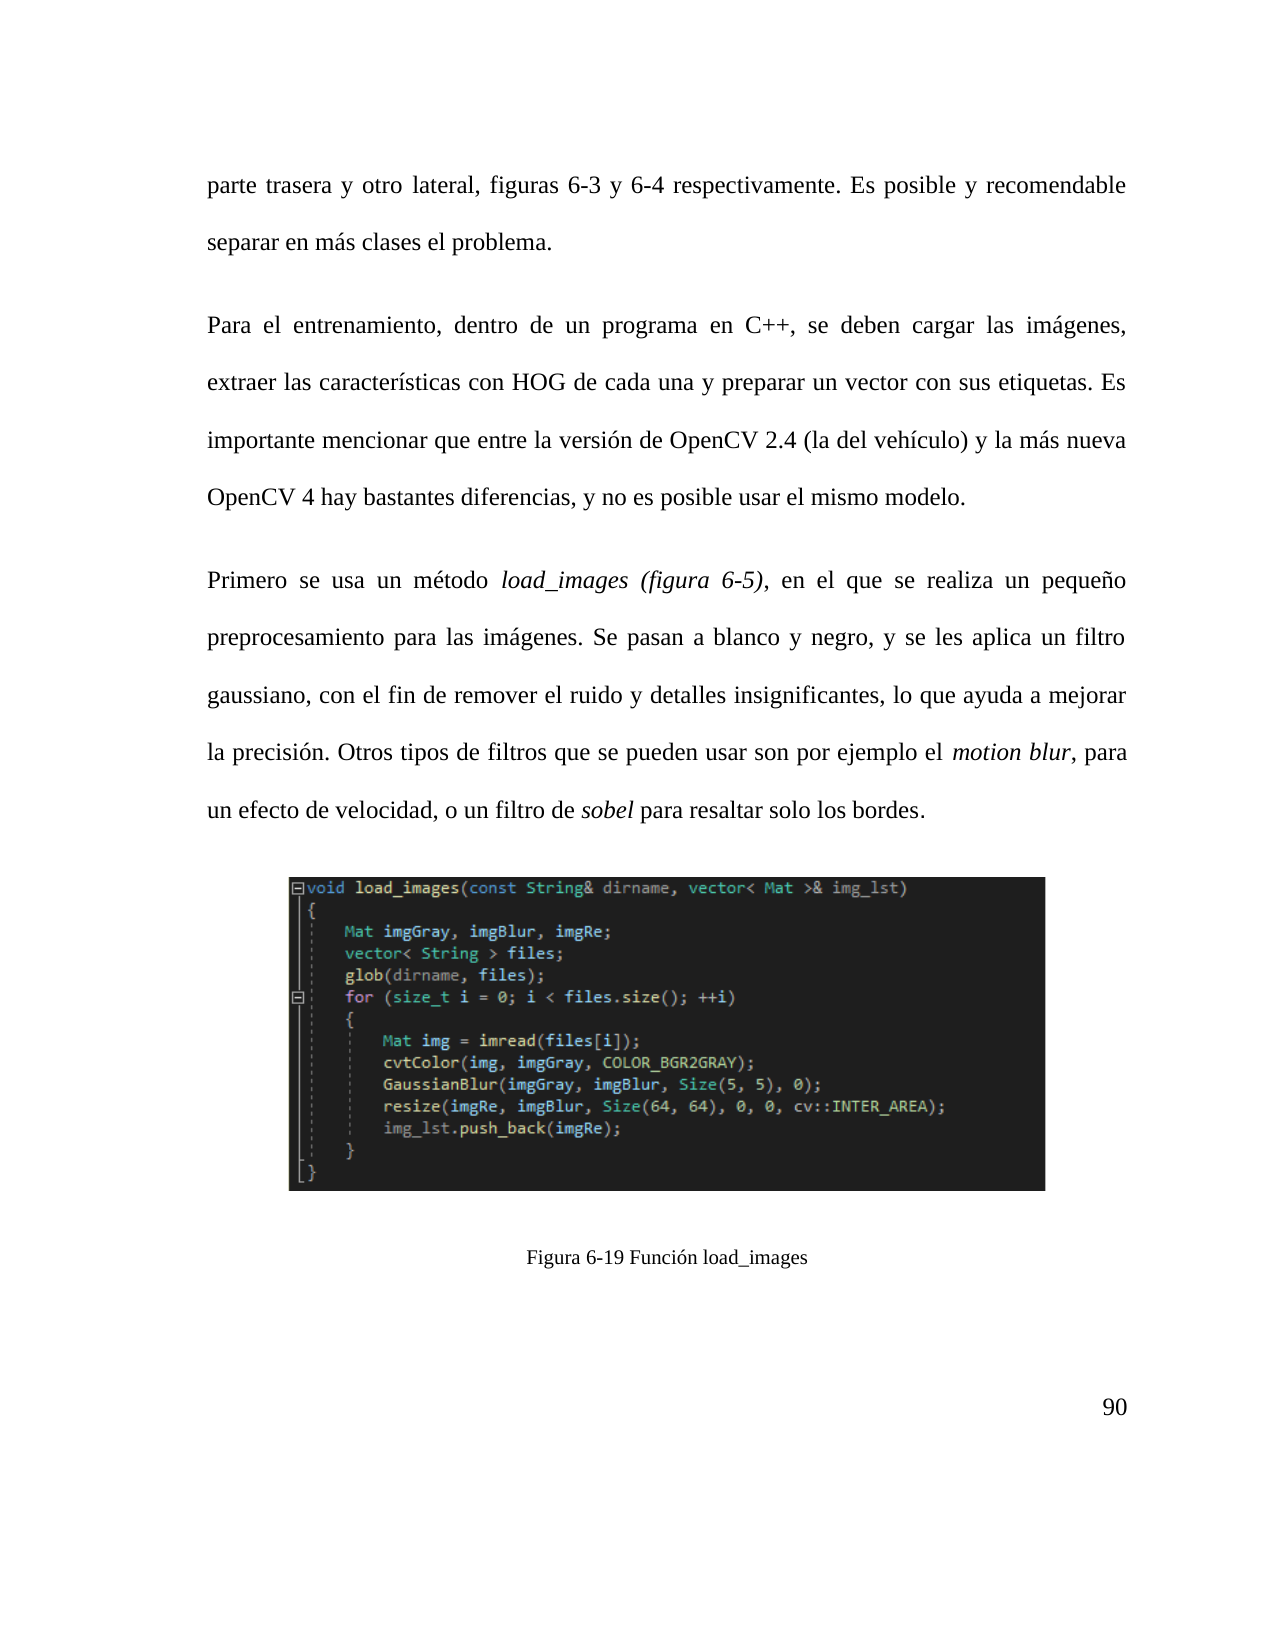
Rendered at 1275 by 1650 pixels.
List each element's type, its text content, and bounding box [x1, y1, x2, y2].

picture [288, 877, 1046, 1191]
text Figura 6-5 Función load_images [207, 1244, 1127, 1269]
text Primero se usa un método load_images (figura 6-5), en el que se realiza un pequeño preprocesamiento para las imágenes. Se pasan a blanco y negro, y se les aplica un filtro gaussiano, con el fin de remover el ruido y detalles insignificantes, lo que ayuda a mejorar la precisión. Otros tipos de filtros que se pueden usar son por ejemplo el motion blur, para un efecto de velocidad, o un filtro de sobel para resaltar solo los bordes. [207, 565, 1127, 824]
text Para el entrenamiento, dentro de un programa en C++, se deben cargar las imágenes, extraer las características con HOG de cada una y preparar un vector con sus etiquetas. Es importante mencionar que entre la versión de OpenCV 2.4 (la del vehículo) y la más nueva OpenCV 4 hay bastantes diferencias, y no es posible usar el mismo modelo. [207, 310, 1127, 511]
text Para descartar los falsos positivos, se usan máquinas de soporte vectorial. Aquí con el fin de lograr una mejor precisión, reducir el tiempo de entrenamiento y el número de muestras requeridas, se parte el problema en dos máquinas. Una para identificar coches desde la parte trasera y otro lateral, figuras 6-3 y 6-4 respectivamente. Es posible y recomendable separar en más clases el problema. [207, 170, 1127, 256]
